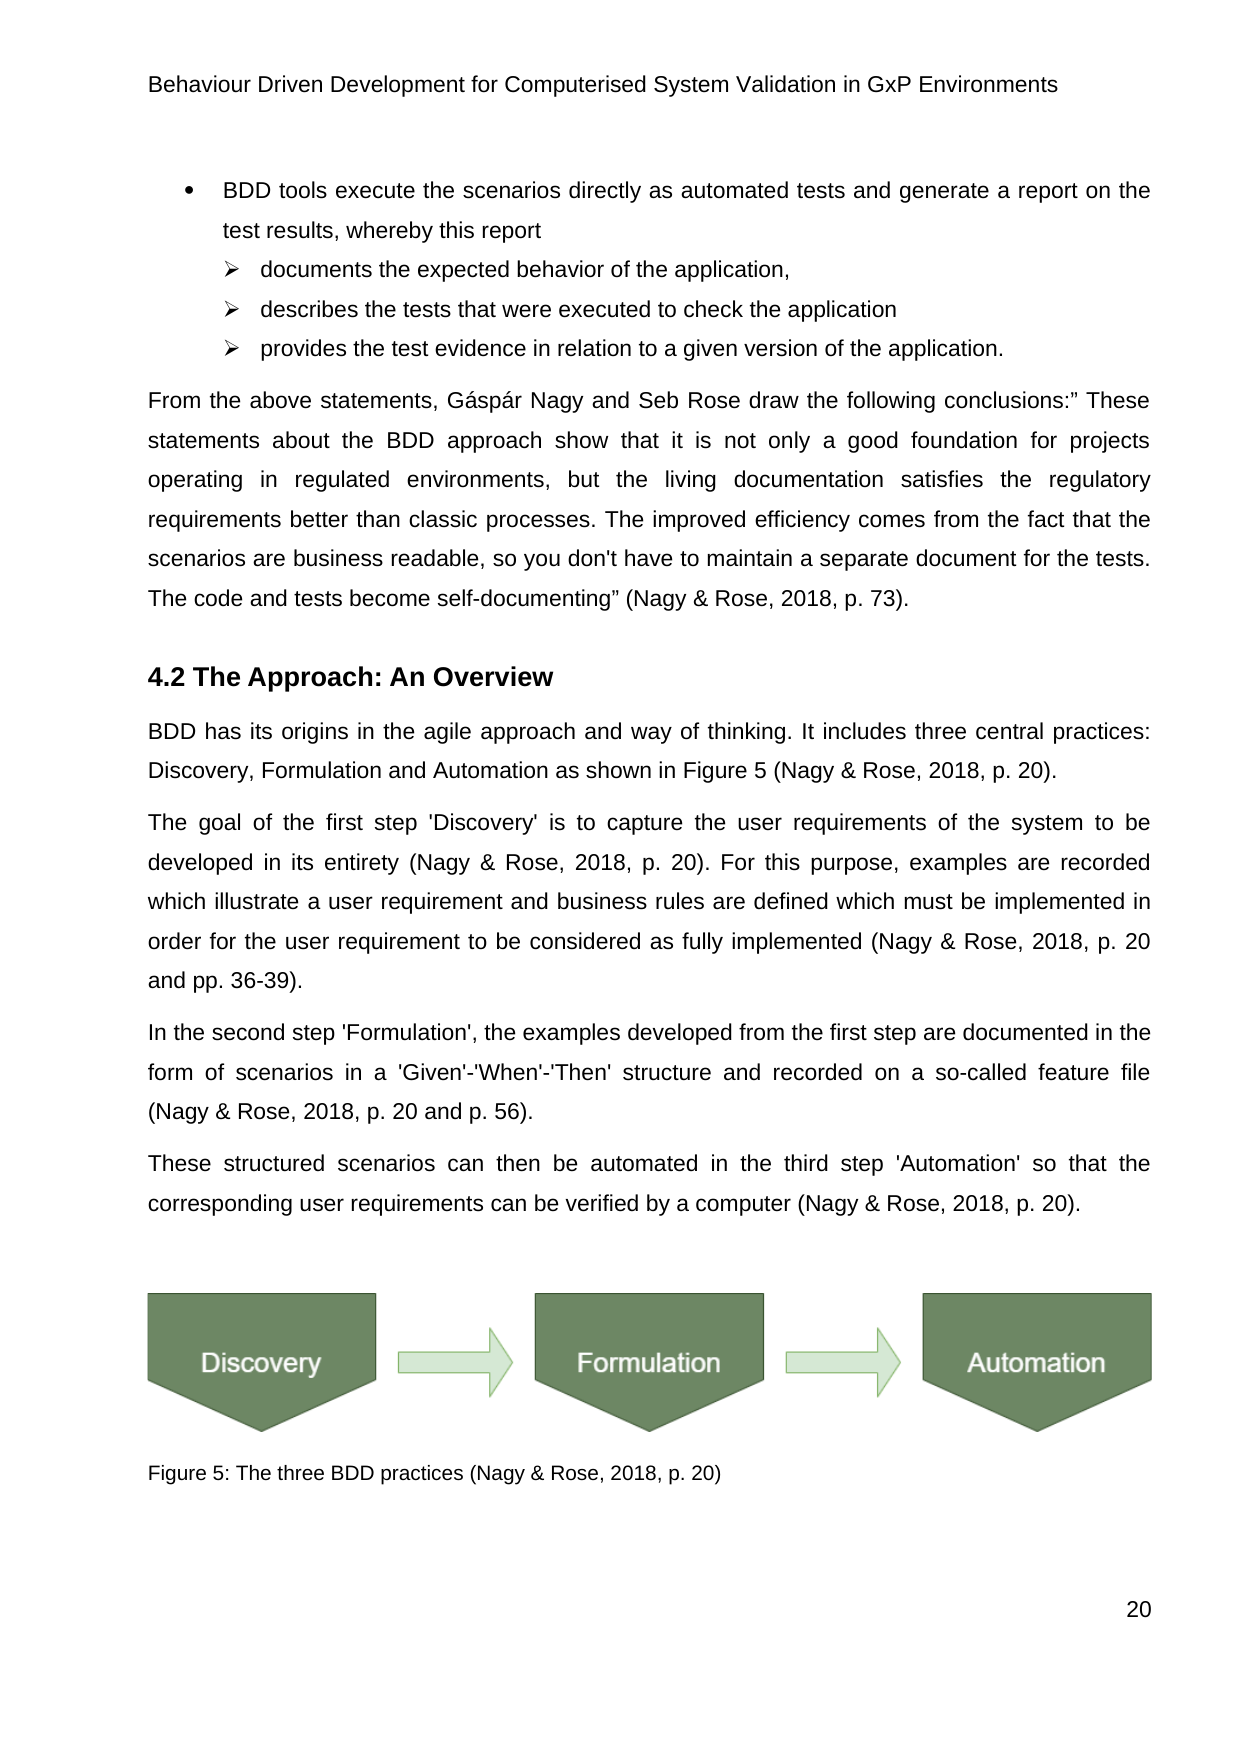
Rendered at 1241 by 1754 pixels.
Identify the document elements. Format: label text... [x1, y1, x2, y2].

subtitle The Approach: An Overview [148, 661, 1152, 693]
text In the second step 'Formulation', the examples developed from the first step are documented in the form of scenarios in a 'Given'-'When'-'Then' structure and recorded on a so-called feature file (Nagy & Rose, 2018, p. 20 and p. 56). [148, 1019, 1152, 1124]
list documents the expected behavior of the application, [223, 256, 1152, 282]
text From the above statements, Gáspár Nagy and Seb Rose draw the following conclusions:” These statements about the BDD approach show that it is not only a good foundation for projects operating in regulated environments, but the living documentation satisfies the regulatory requirements better than classic processes. The improved efficiency comes from the fact that the scenarios are business readable, so you don't have to maintain a separate document for the tests. The code and tests become self-documenting” (Nagy & Rose, 2018, p. 73). [148, 387, 1152, 611]
text Figure 5: The three BDD practices (Nagy & Rose, 2018, p. 20) [148, 1457, 1152, 1486]
text BDD has its origins in the agile approach and way of thinking. It includes three central practices: Discovery, Formulation and Automation as shown in Figure 5 (Nagy & Rose, 2018, p. 20). [148, 718, 1152, 783]
picture [147, 1293, 1152, 1432]
list BDD tools execute the scenarios directly as automated tests and generate a report on the test results, whereby this report [185, 177, 1152, 243]
text The goal of the first step 'Discovery' is to capture the user requirements of the system to be developed in its entirety (Nagy & Rose, 2018, p. 20). For this purpose, examples are recorded which illustrate a user requirement and business rules are defined which must be implemented in order for the user requirement to be considered as fully implemented (Nagy & Rose, 2018, p. 20 and pp. 36-39). [148, 809, 1152, 993]
list describes the tests that were executed to check the application [223, 296, 1152, 322]
text These structured scenarios can then be automated in the third step 'Automation' so that the corresponding user requirements can be verified by a computer (Nagy & Rose, 2018, p. 20). [148, 1150, 1152, 1216]
list provides the test evidence in relation to a given version of the application. [223, 335, 1152, 361]
